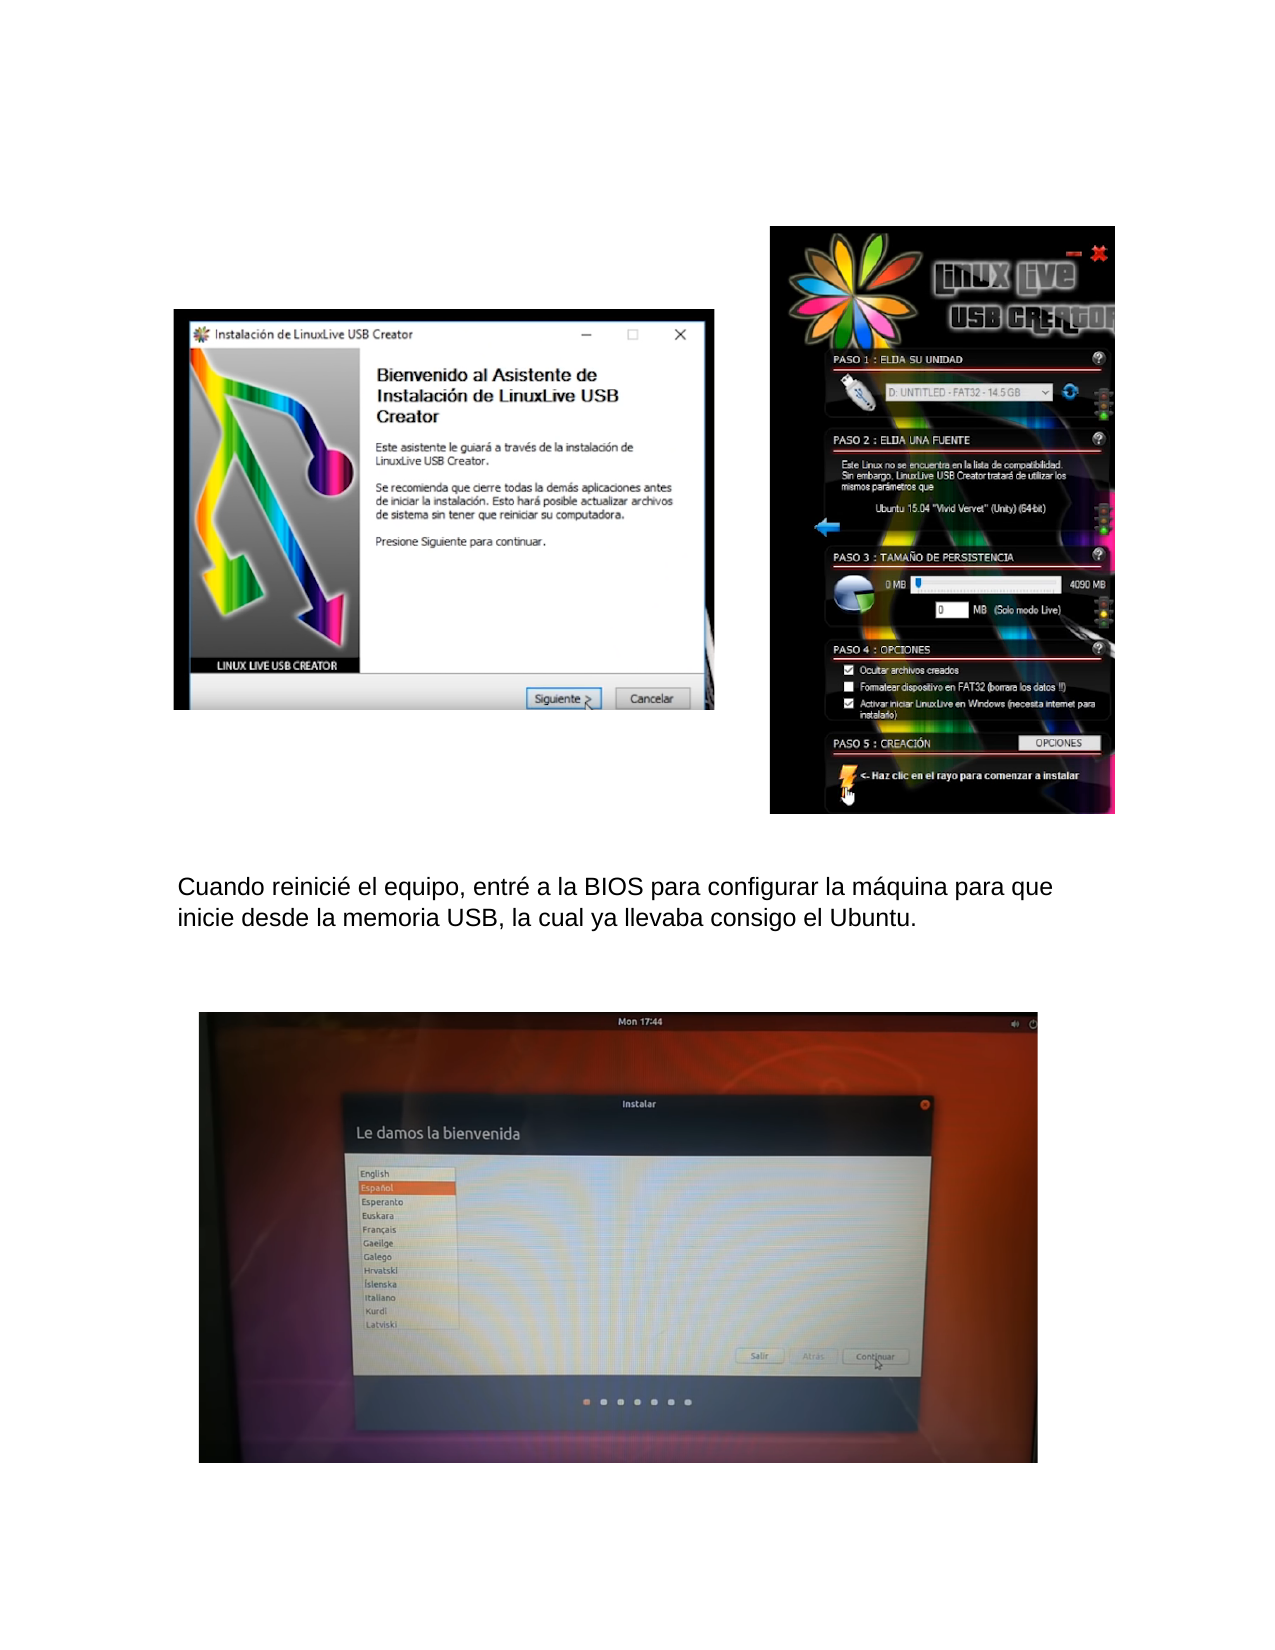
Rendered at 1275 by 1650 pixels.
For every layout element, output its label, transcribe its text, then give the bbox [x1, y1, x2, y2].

text Cuando reinicié el equipo, entré a la BIOS para configurar la máquina para que inicie desde la memoria USB, la cual ya llevaba consigo el Ubuntu. [177, 872, 1098, 931]
picture [198, 1012, 1038, 1463]
picture [769, 226, 1115, 814]
picture [173, 309, 715, 710]
